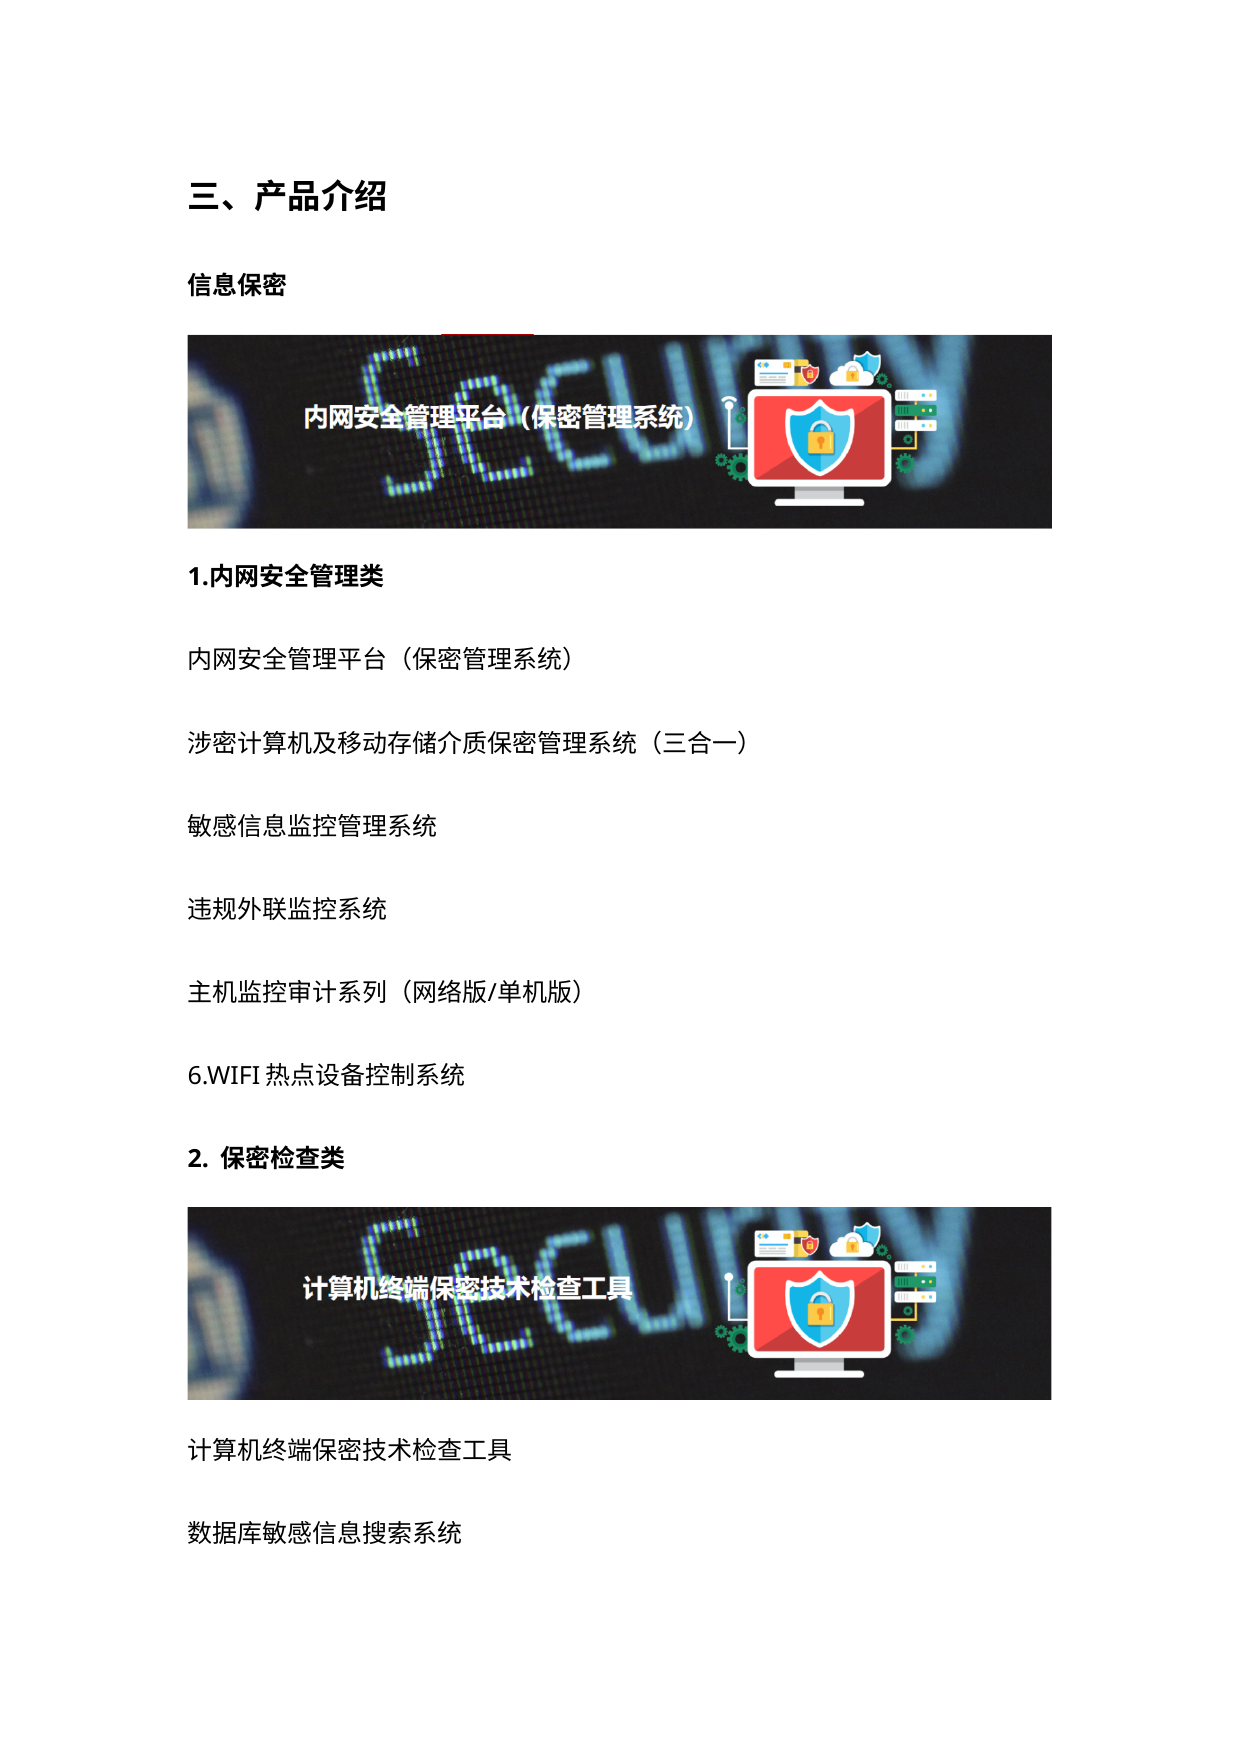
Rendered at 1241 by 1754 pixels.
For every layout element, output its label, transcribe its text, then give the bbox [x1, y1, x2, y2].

list 1.内网安全管理类 [187, 542, 1053, 607]
list 主机监控审计系列（网络版/单机版） [187, 958, 1053, 1023]
list 违规外联监控系统 [187, 875, 1053, 940]
list 涉密计算机及移动存储介质保密管理系统（三合一） [187, 709, 1053, 774]
list 内网安全管理平台（保密管理系统） [187, 626, 1053, 691]
picture [187, 1207, 1052, 1400]
picture [187, 334, 1052, 529]
list 信息保密 [187, 251, 1053, 316]
list 产品介绍 [187, 162, 1053, 227]
list 敏感信息监控管理系统 [187, 792, 1053, 857]
list 计算机终端保密技术检查工具 [187, 1416, 1053, 1481]
list 保密检查类 [187, 1124, 1053, 1189]
list 6.WIFI热点设备控制系统 [187, 1041, 1053, 1106]
list 数据库敏感信息搜索系统 [187, 1499, 1053, 1564]
